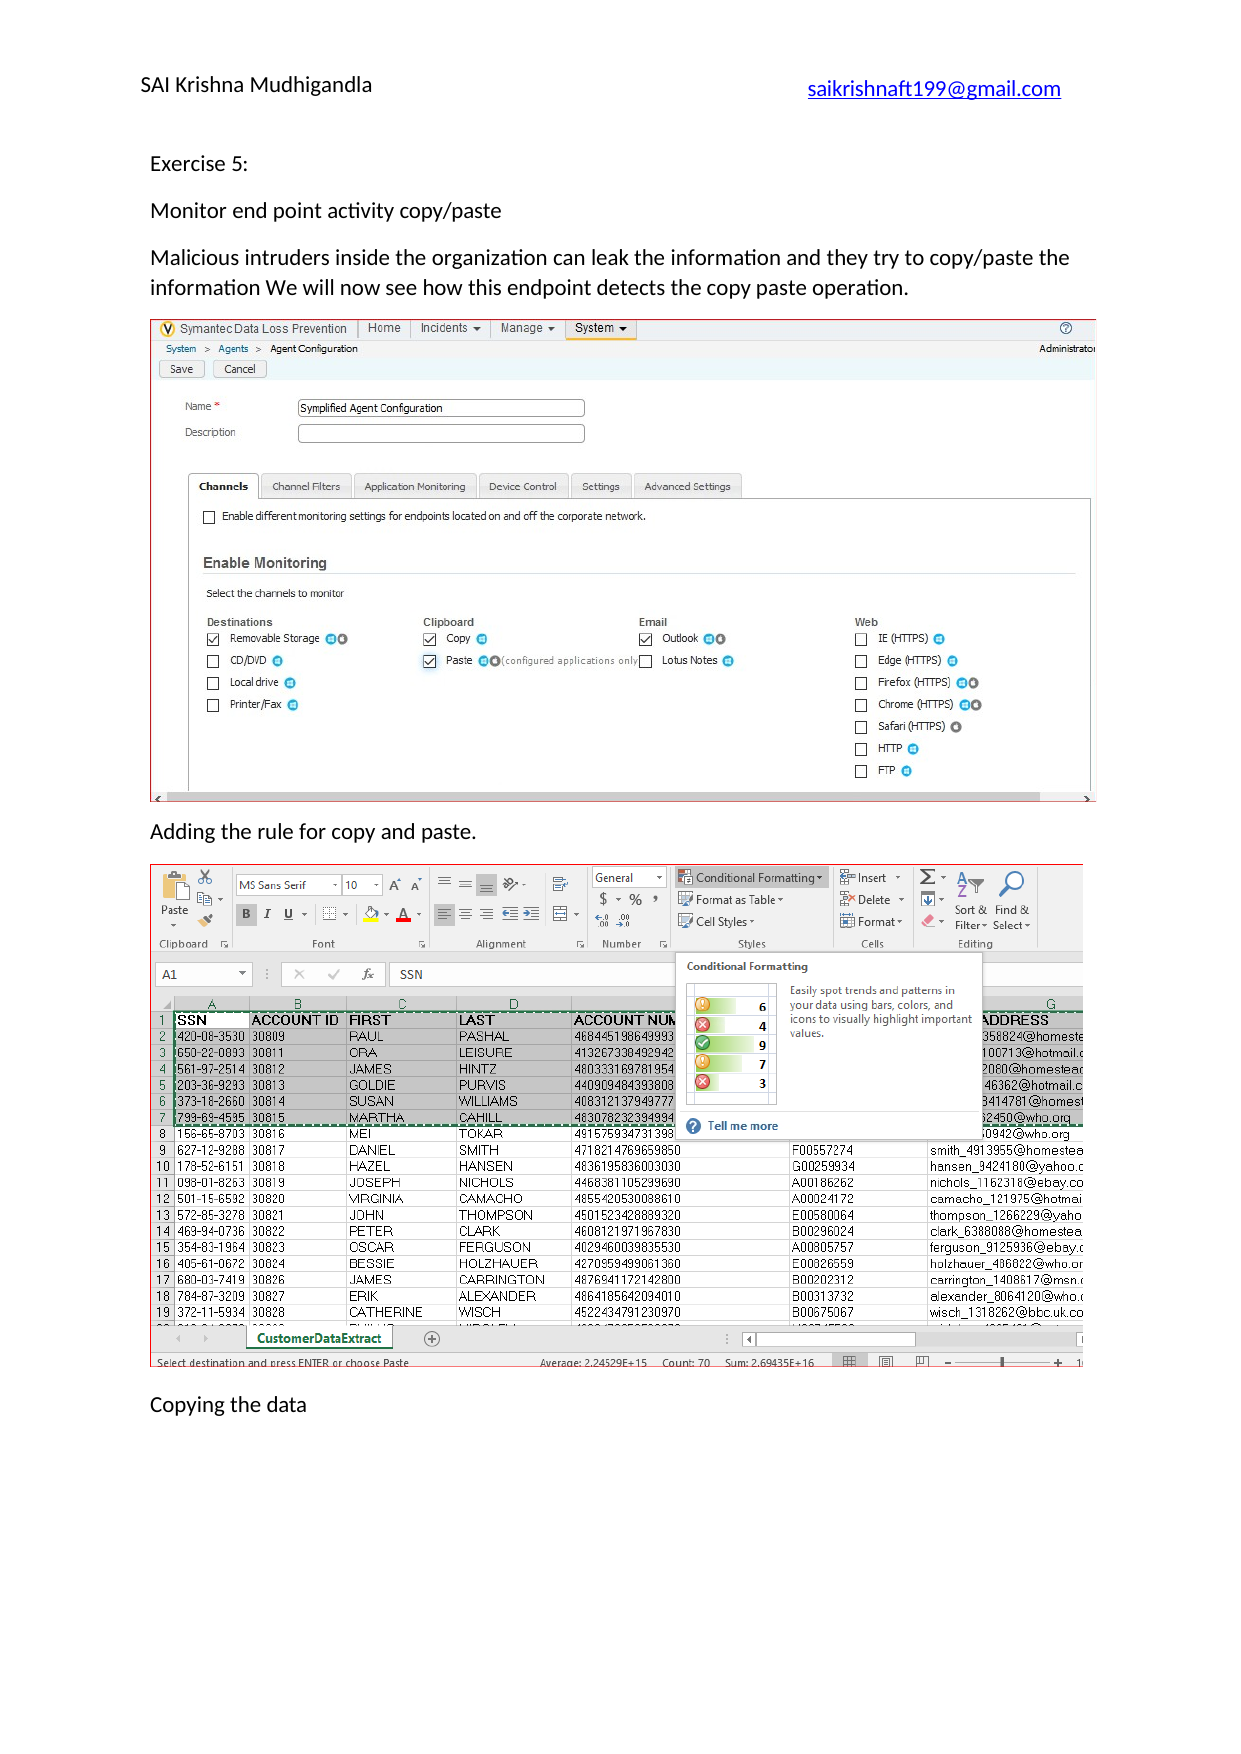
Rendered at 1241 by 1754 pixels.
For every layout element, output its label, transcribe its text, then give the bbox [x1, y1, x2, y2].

text Adding the rule for copy and paste. [150, 333, 1103, 846]
text Exercise 5: [150, 149, 1103, 177]
picture [150, 864, 1083, 885]
text Monitor end point activity copy/paste [150, 196, 1103, 224]
picture [150, 319, 1097, 333]
text Copying the data [150, 885, 1103, 1418]
text Malicious intruders inside the organization can leak the information and they try to copy/paste the information We will now see how this endpoint detects the copy paste operation. [150, 243, 1079, 301]
